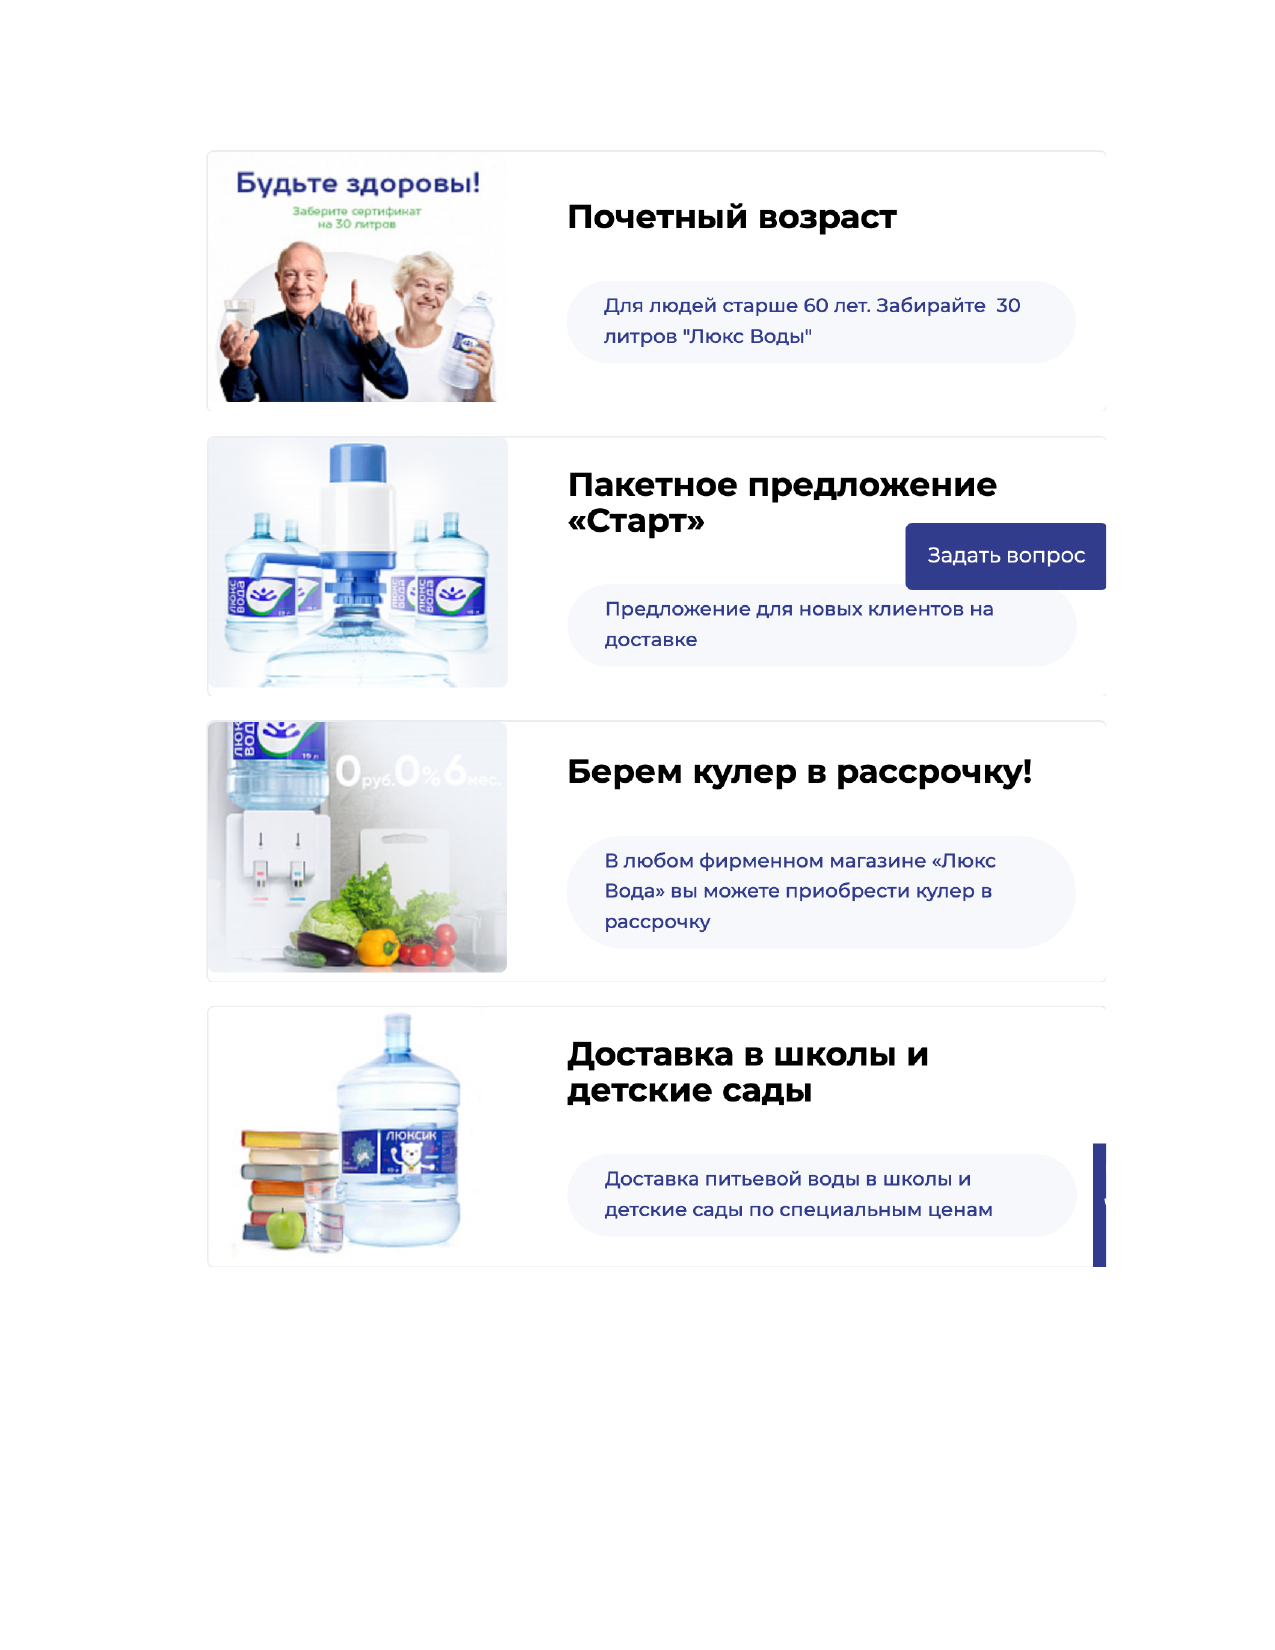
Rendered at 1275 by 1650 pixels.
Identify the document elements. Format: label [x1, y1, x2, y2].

picture [206, 720, 1107, 982]
picture [206, 1006, 1107, 1267]
picture [206, 435, 1107, 696]
picture [206, 150, 1107, 411]
